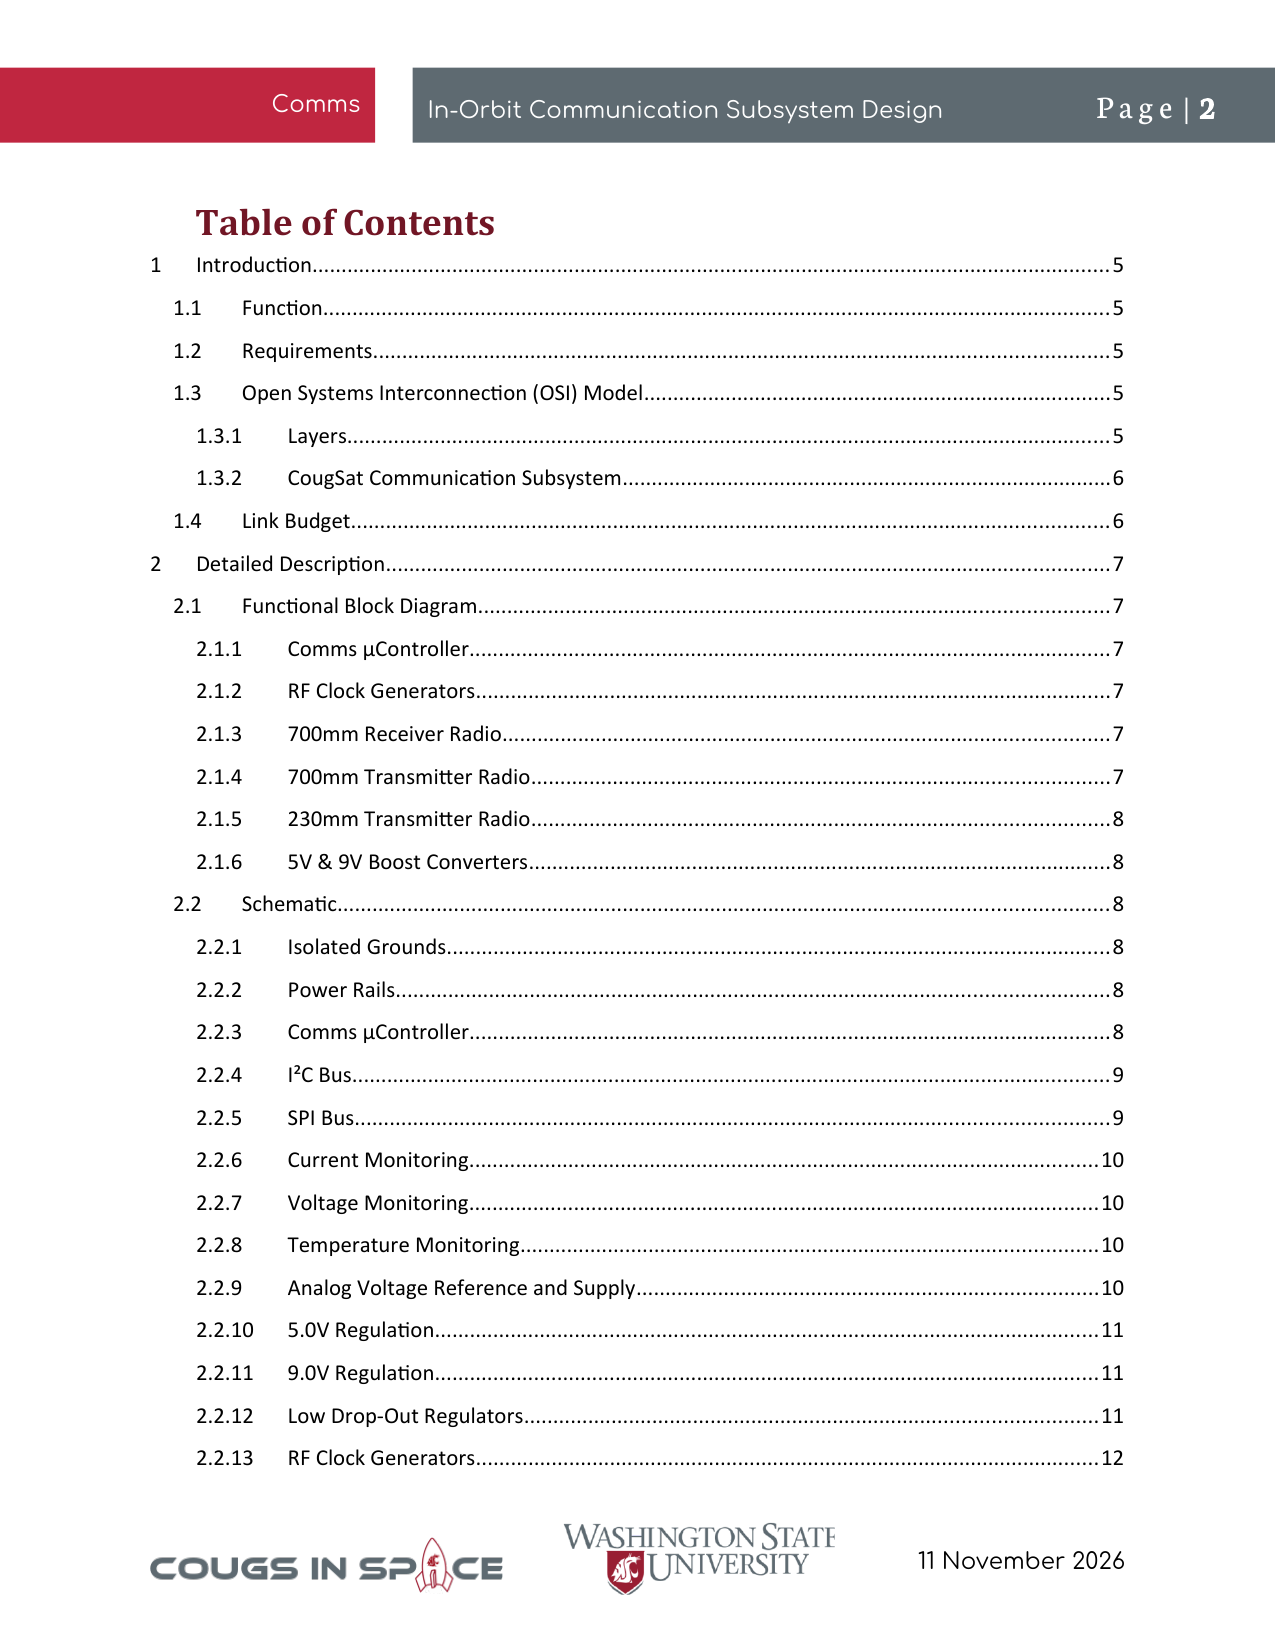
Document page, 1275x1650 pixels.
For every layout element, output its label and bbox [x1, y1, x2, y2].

picture [562, 1522, 835, 1594]
picture [150, 1537, 503, 1594]
